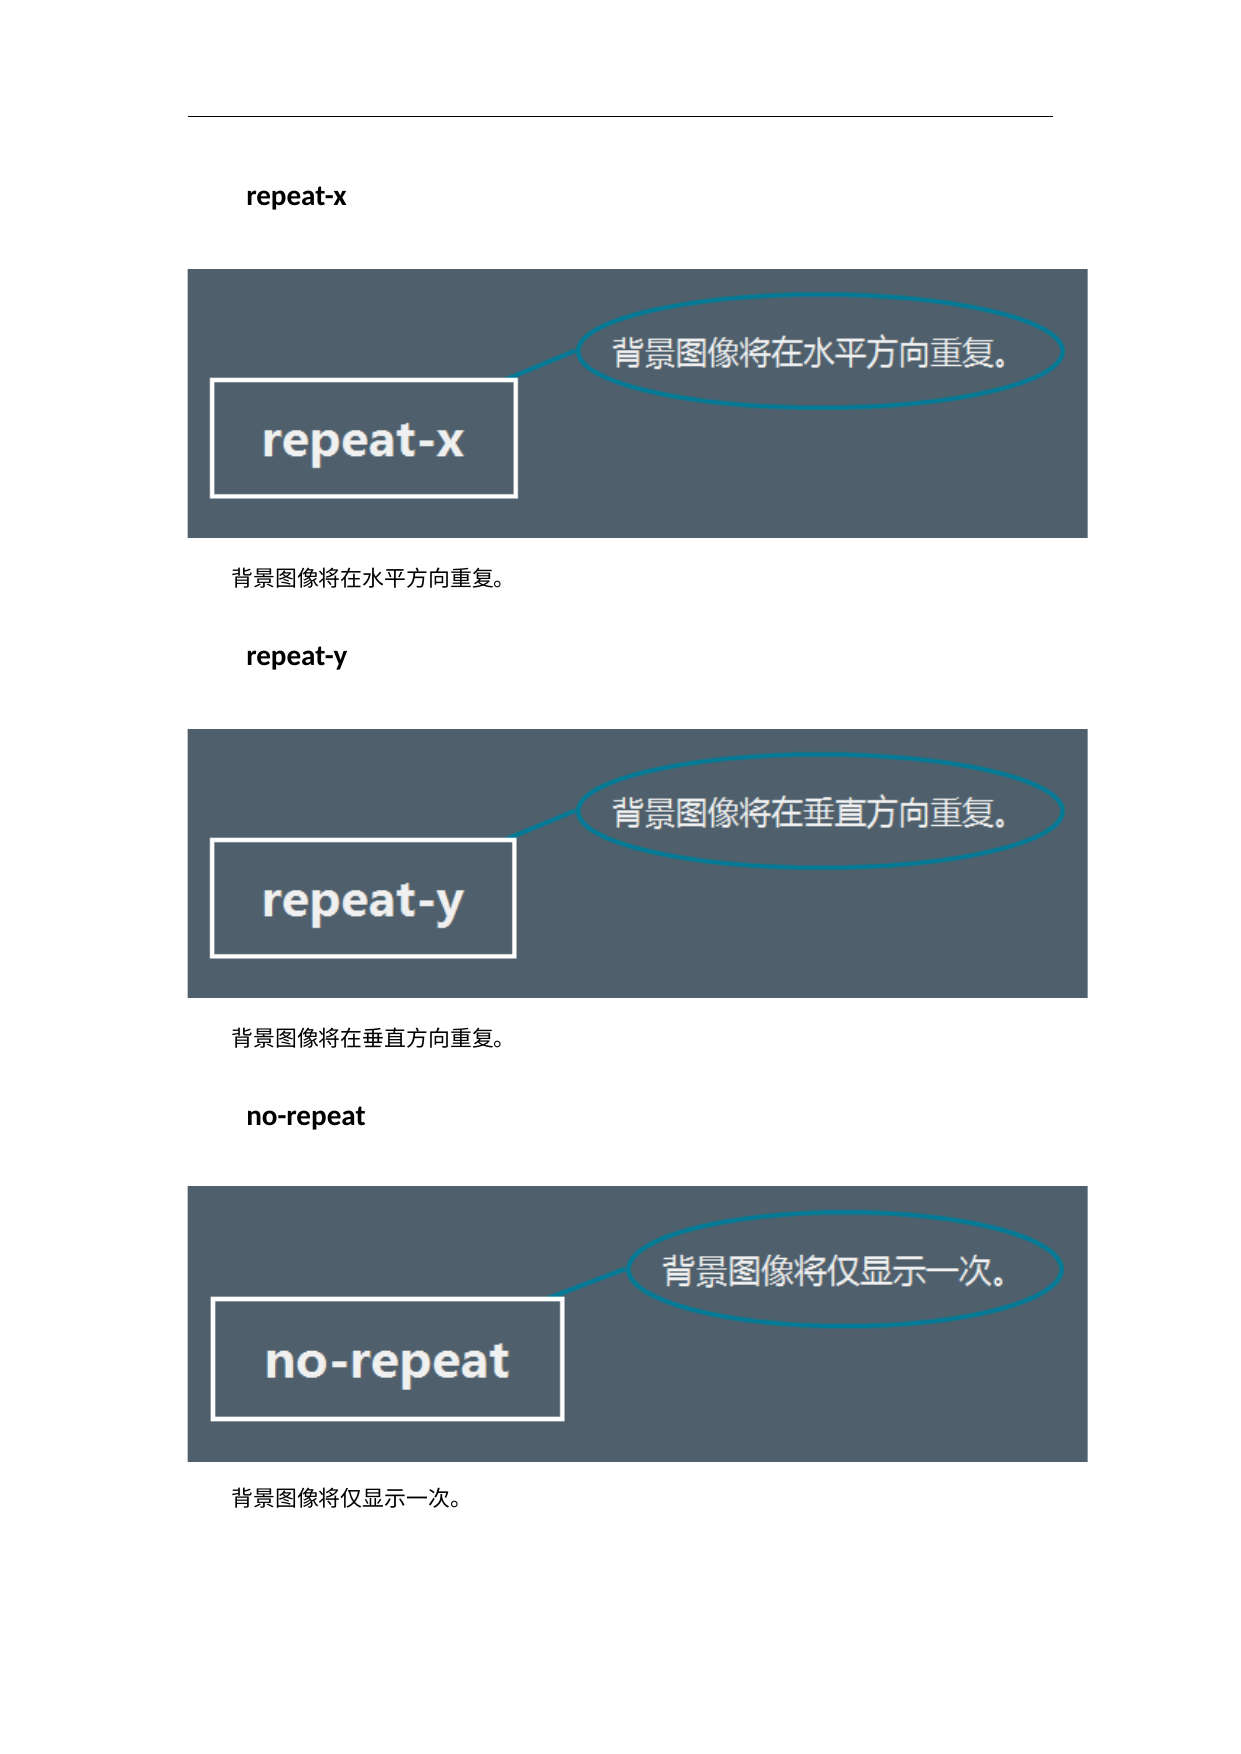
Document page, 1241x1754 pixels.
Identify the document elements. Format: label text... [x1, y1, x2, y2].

text 背景图像将在水平方向重复。 [187, 561, 1053, 593]
subtitle repeat-y [187, 622, 1053, 687]
text 背景图像将仅显示一次。 [187, 1481, 1053, 1513]
picture [187, 269, 1088, 538]
picture [187, 729, 1088, 998]
subtitle no-repeat [187, 1082, 1053, 1147]
subtitle repeat-x [187, 162, 1053, 227]
picture [187, 1186, 1088, 1462]
text 背景图像将在垂直方向重复。 [187, 1021, 1053, 1053]
